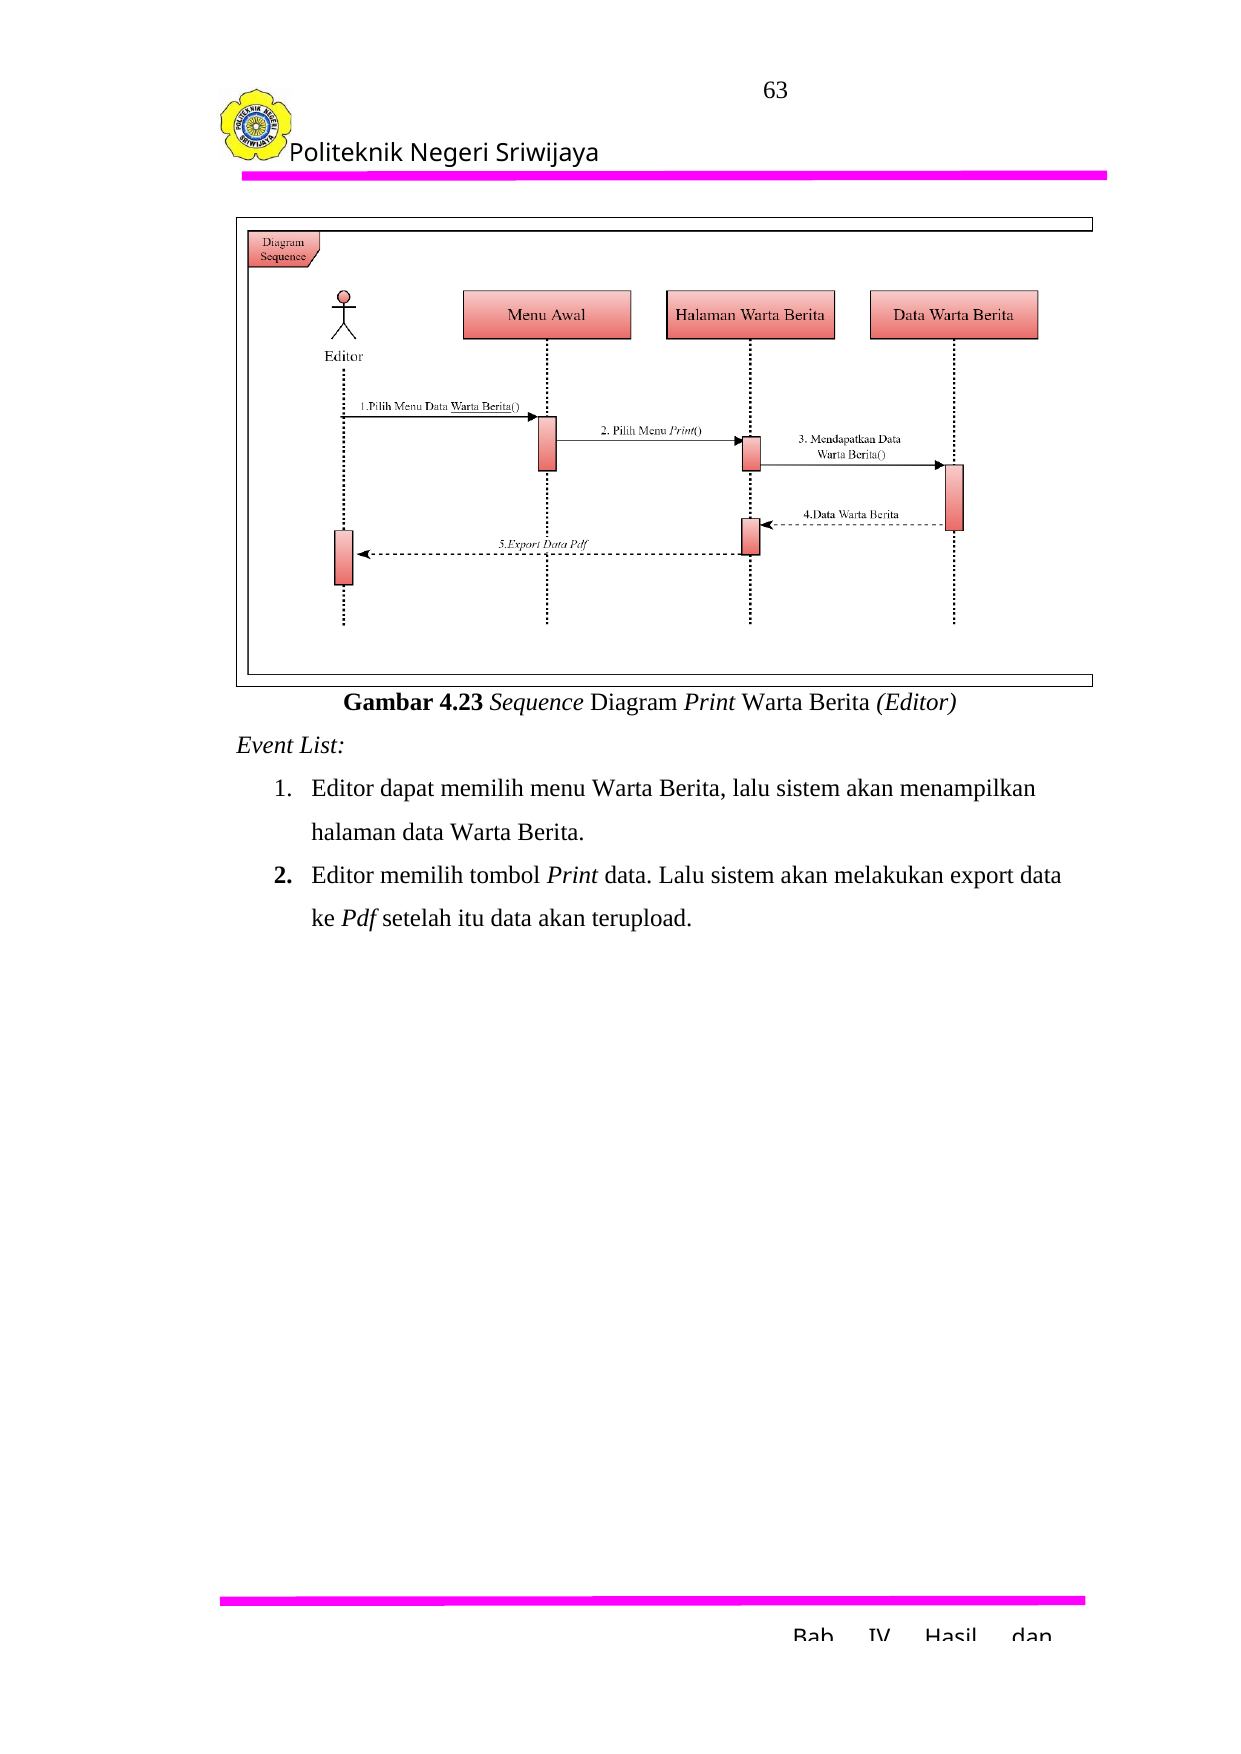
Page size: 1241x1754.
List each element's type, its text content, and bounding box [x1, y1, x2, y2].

text Event List: [236, 730, 1063, 759]
table_header [237, 218, 1092, 686]
list Editor memilih tombol Print data. Lalu sistem akan melakukan export data ke Pdf setelah itu data akan terupload. [274, 860, 1063, 932]
text Gambar 4.23 Sequence Diagram Print Warta Berita (Editor) [236, 687, 1063, 716]
picture [216, 87, 292, 159]
picture [247, 230, 1093, 675]
list Editor dapat memilih menu Warta Berita, lalu sistem akan menampilkan halaman data Warta Berita. [274, 773, 1063, 845]
